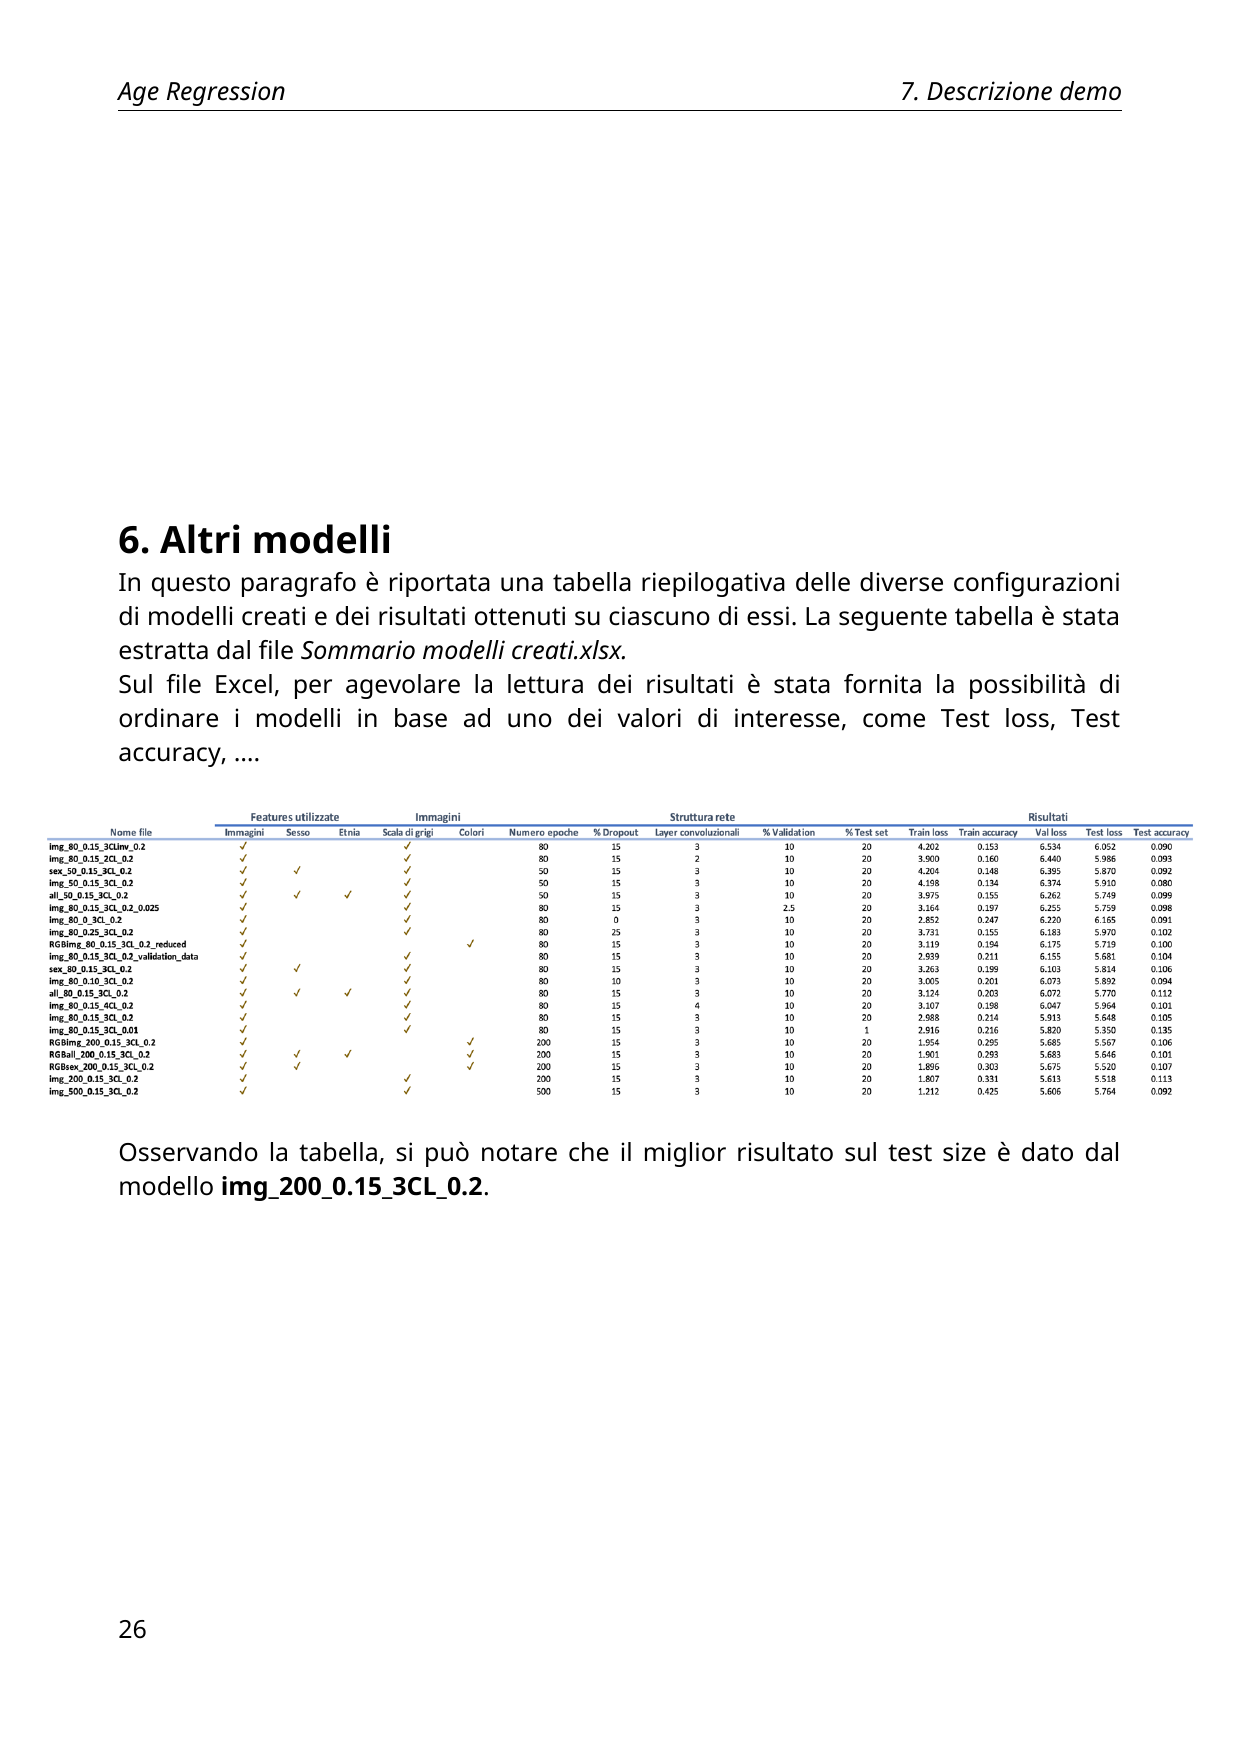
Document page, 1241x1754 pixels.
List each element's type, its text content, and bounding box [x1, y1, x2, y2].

text In questo paragrafo è riportata una tabella riepilogativa delle diverse configurazioni di modelli creati e dei risultati ottenuti su ciascuno di essi. La seguente tabella è stata estratta dal file Sommario modelli creati.xlsx. [118, 564, 1122, 666]
subtitle 6. Altri modelli [118, 513, 1122, 564]
text Osservando la tabella, si può notare che il miglior risultato sul test size è dato dal modello img_200_0.15_3CL_0.2. [118, 1134, 1122, 1202]
picture [45, 805, 1197, 1101]
text Sul file Excel, per agevolare la lettura dei risultati è stata fornita la possibilità di ordinare i modelli in base ad uno dei valori di interesse, come Test loss, Test accuracy, …. [118, 666, 1122, 769]
